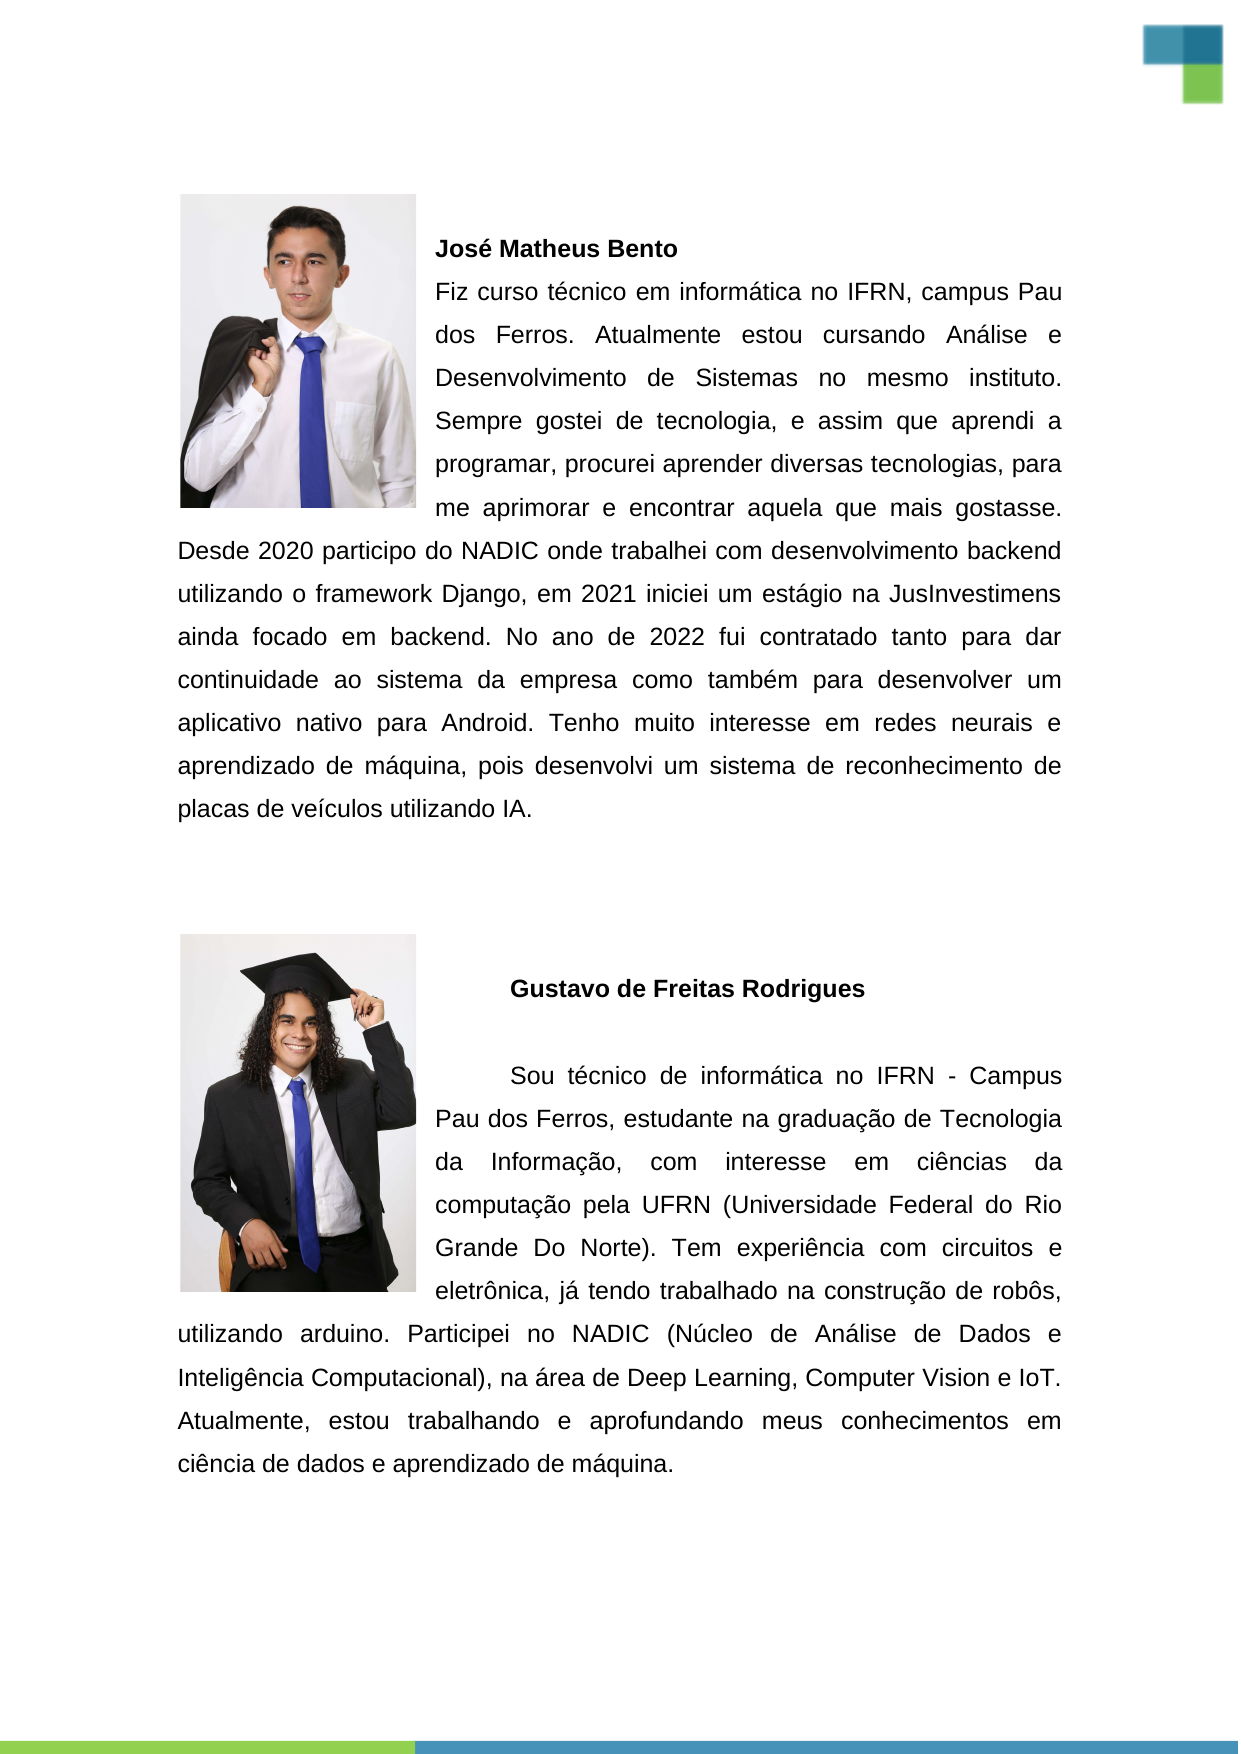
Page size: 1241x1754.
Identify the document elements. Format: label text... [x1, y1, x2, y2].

picture [1140, 11, 1241, 124]
text Sou técnico de informática no IFRN - Campus Pau dos Ferros, estudante na graduação de Tecnologia da Informação, com interesse em ciências da computação pela UFRN (Universidade Federal do Rio Grande Do Norte). Tem experiência com circuitos e eletrônica, já tendo trabalhado na construção de robôs, utilizando arduino. Participei no NADIC (Núcleo de Análise de Dados e Inteligência Computacional), na área de Deep Learning, Computer Vision e IoT. Atualmente, estou trabalhando e aprofundando meus conhecimentos em ciência de dados e aprendizado de máquina. [177, 1061, 1063, 1478]
picture [180, 194, 417, 508]
text José Matheus Bento [417, 234, 1063, 263]
text Fiz curso técnico em informática no IFRN, campus Pau dos Ferros. Atualmente estou cursando Análise e Desenvolvimento de Sistemas no mesmo instituto. Sempre gostei de tecnologia, e assim que aprendi a programar, procurei aprender diversas tecnologias, para me aprimorar e encontrar aquela que mais gostasse. Desde 2020 participo do NADIC onde trabalhei com desenvolvimento backend utilizando o framework Django, em 2021 iniciei um estágio na JusInvestimens ainda focado em backend. No ano de 2022 fui contratado tanto para dar continuidade ao sistema da empresa como também para desenvolver um aplicativo nativo para Android. Tenho muito interesse em redes neurais e aprendizado de máquina, pois desenvolvi um sistema de reconhecimento de placas de veículos utilizando IA. [177, 277, 1063, 823]
picture [180, 934, 417, 1292]
text Gustavo de Freitas Rodrigues [417, 974, 1063, 1003]
